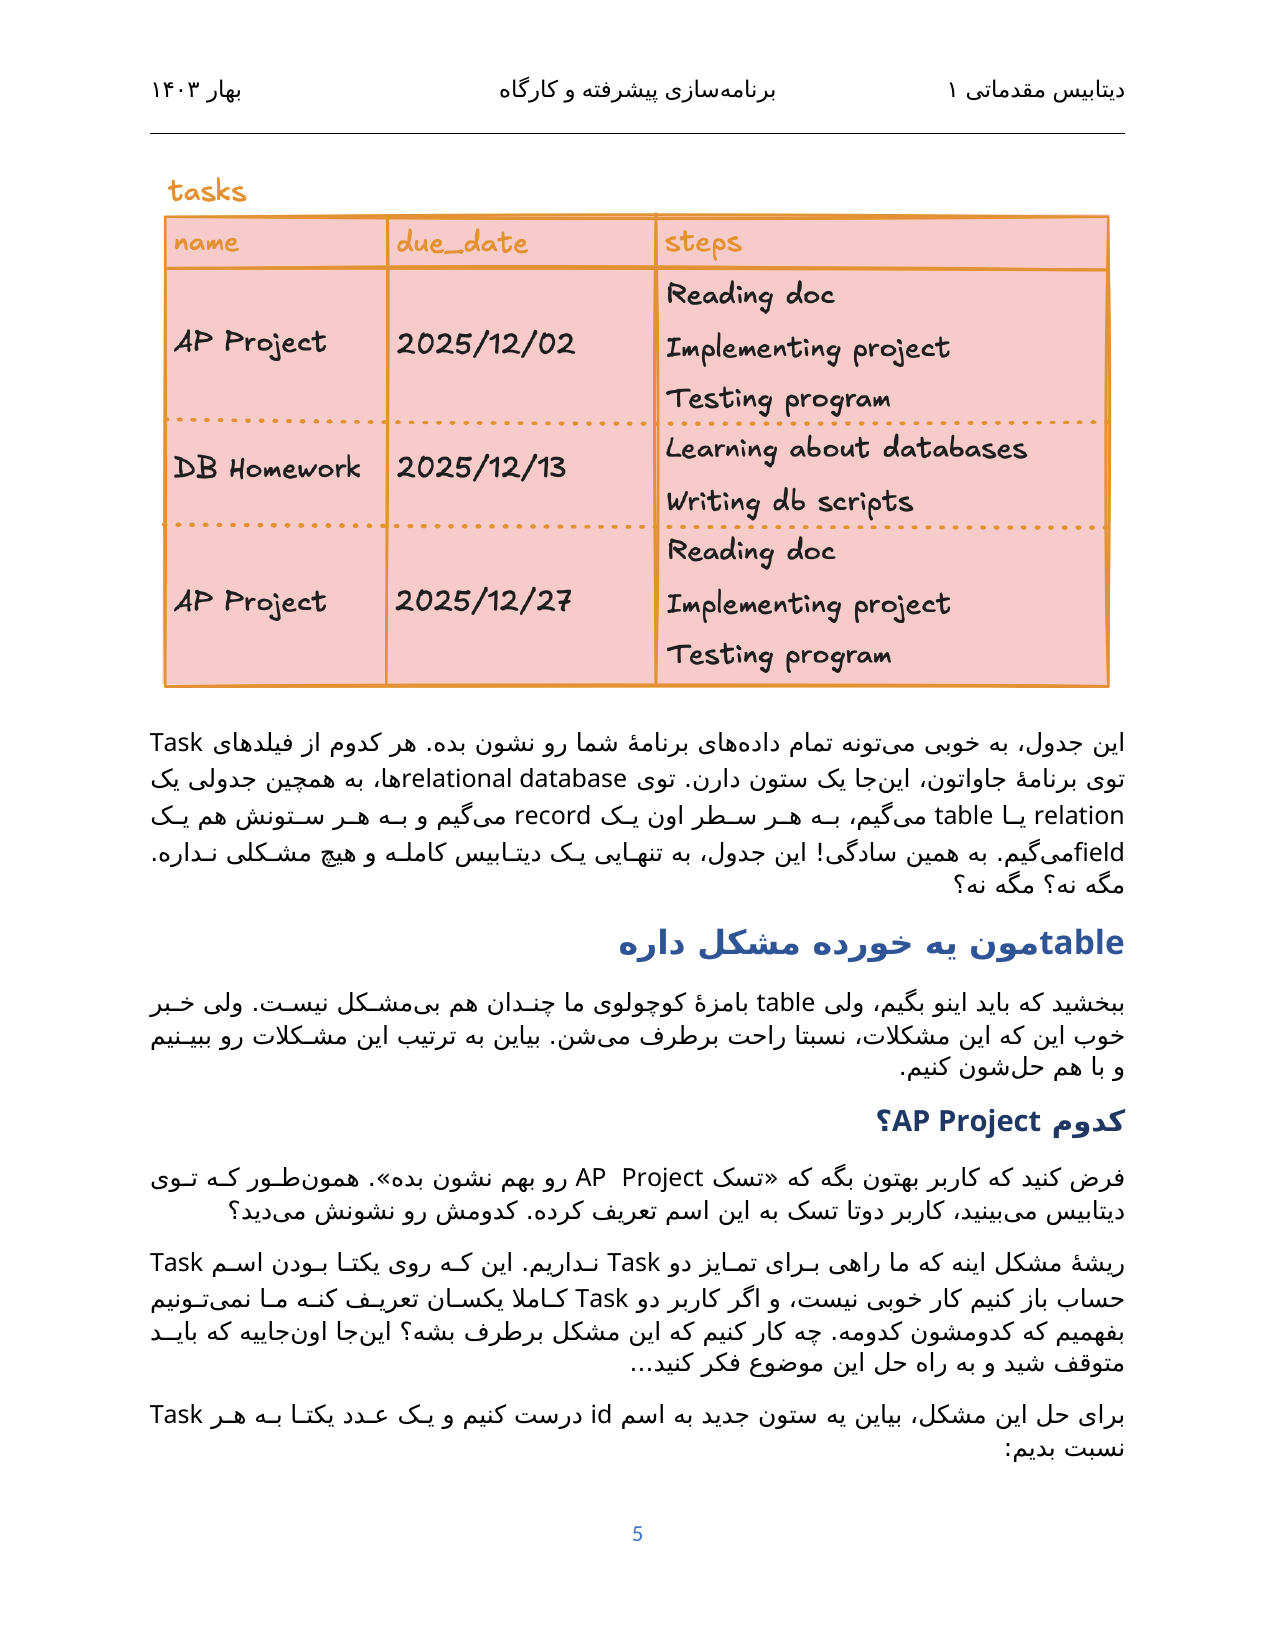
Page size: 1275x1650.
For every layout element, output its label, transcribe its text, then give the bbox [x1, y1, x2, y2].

picture [150, 162, 1125, 706]
text ریشهٔ مشکل اینه که ما راهی برای تمایز دو Task نداریم. این که روی یکتا بودن اسم Task حساب باز کنیم کار خوبی نیست، و اگر کاربر دو Task کاملا یکسان تعریف کنه ما نمی‌تونیم بفهمیم که کدومشون کدومه. چه کار کنیم که این مشکل برطرف بشه؟ این‌جا اون‌جاییه که باید متوقف شید و به راه حل این موضوع فکر کنید... [150, 1244, 1125, 1378]
text فرض کنید که کاربر بهتون بگه که «تسک AP Project رو بهم نشون بده». همون‌طور که توی دیتابیس می‌بینید، کاربر دوتا تسک به این اسم تعریف کرده. کدومش رو نشونش می‌دید؟ [150, 1160, 1125, 1225]
text برای حل این مشکل، بیاین یه ستون جدید به اسم id درست کنیم و یک عدد یکتا به هر Task نسبت بدیم: [150, 1397, 1125, 1462]
text این جدول، به خوبی می‌تونه تمام داده‌های برنامهٔ شما رو نشون بده. هر کدوم از فیلدهای Task توی برنامهٔ جاواتون، این‌جا یک ستون دارن. توی relational databaseها، به همچین جدولی یک relation یا table می‌گیم، به هر سطر اون یک record می‌گیم و به هر ستونش هم یک fieldمی‌گیم. به همین سادگی! این جدول، به تنهایی یک دیتابیس کامله و هیچ مشکلی نداره. مگه نه؟ مگه نه؟ [150, 724, 1125, 900]
text کدوم AP Project؟ [150, 1100, 1125, 1140]
text ‏tableمون یه خورده مشکل داره [150, 919, 1125, 964]
text ‏ببخشید که باید اینو بگیم، ولی table بامزهٔ کوچولوی ما چندان هم بی‌مشکل نیست. ولی خبر خوب این که این مشکلات، نسبتا راحت برطرف می‌شن. بیاین به ترتیب این مشکلات رو ببینیم و با هم حل‌شون کنیم. [150, 984, 1125, 1081]
